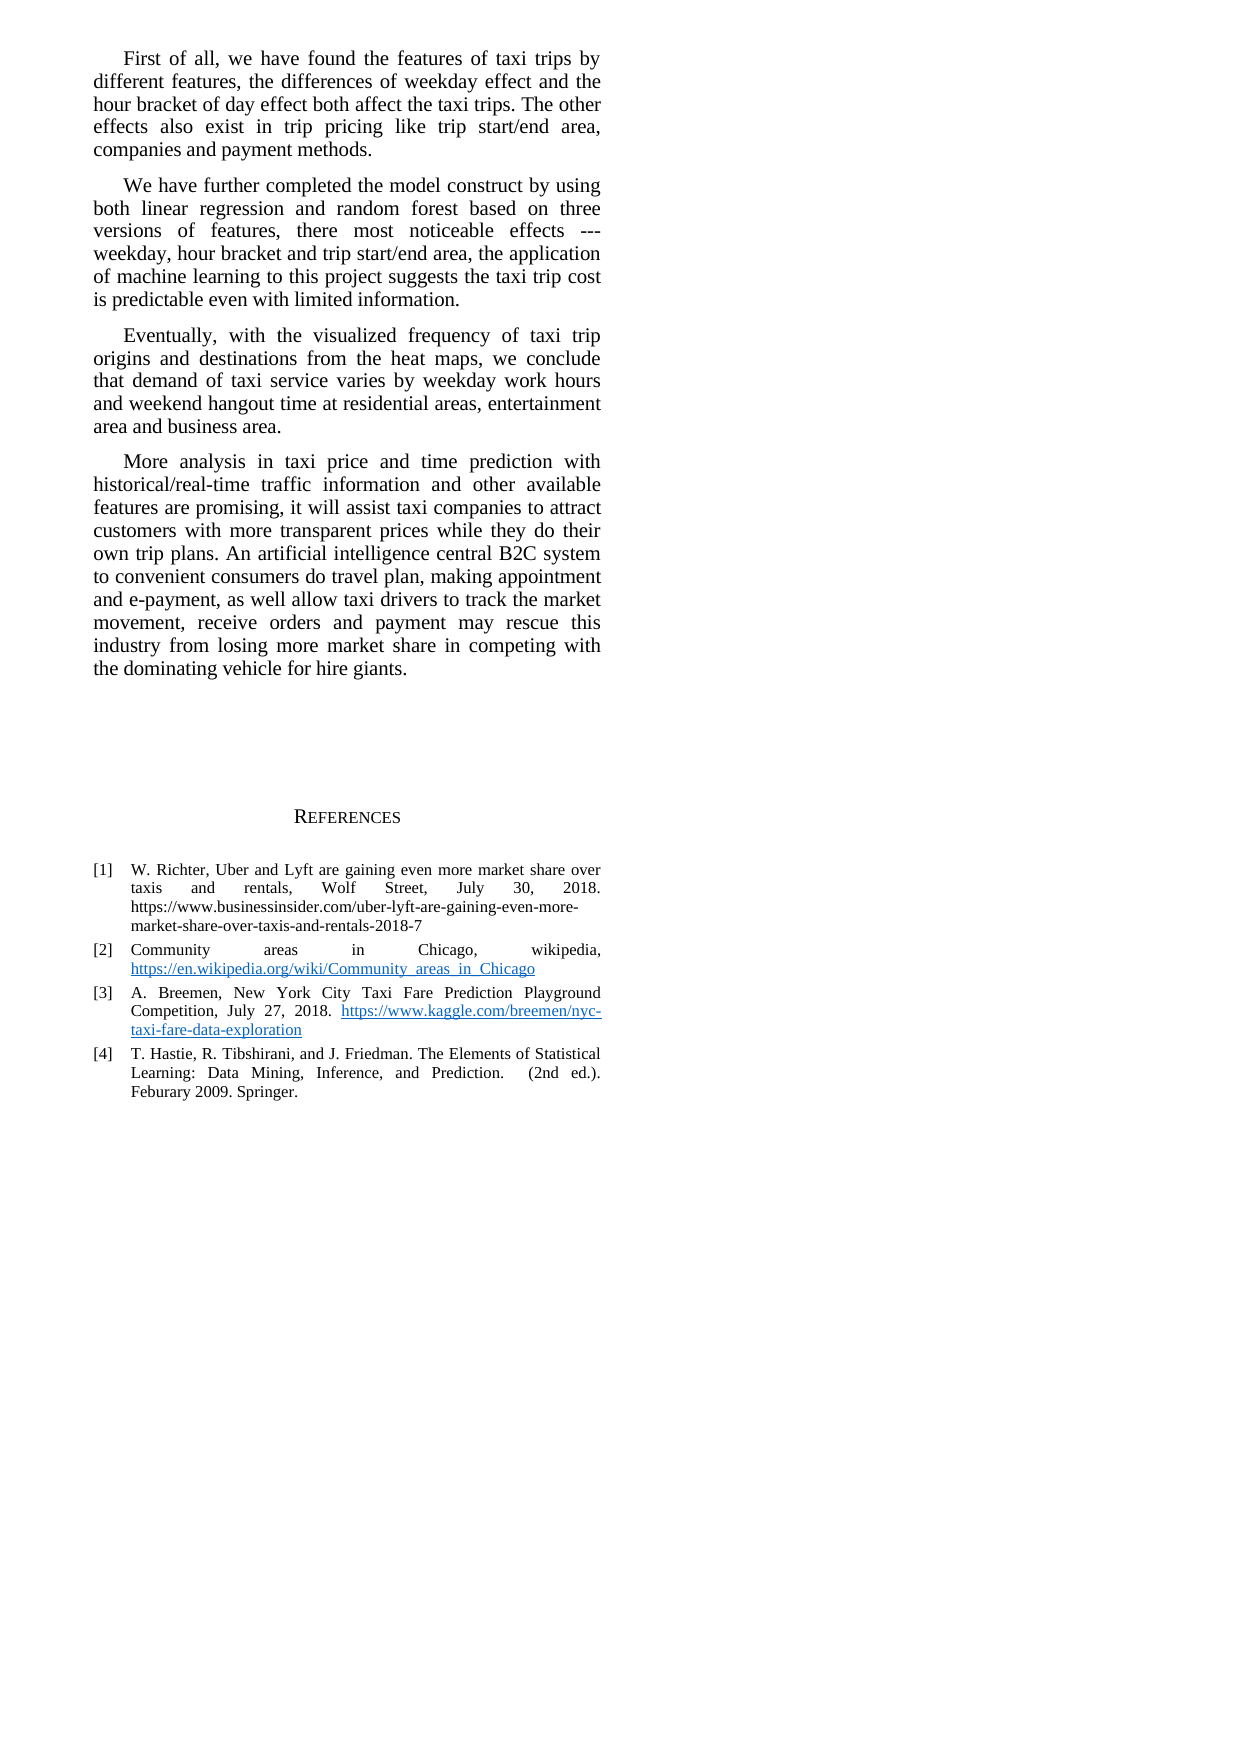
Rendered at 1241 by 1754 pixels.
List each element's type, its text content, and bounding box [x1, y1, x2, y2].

text A. Breemen, New York City Taxi Fare Prediction Playground Competition, July 27, 2018. https://www.kaggle.com/breemen/nyc-taxi-fare-data-exploration [93, 983, 601, 1039]
text First of all, we have found the features of taxi trips by different features, the differences of weekday effect and the hour bracket of day effect both affect the taxi trips. The other effects also exist in trip pricing like trip start/end area, companies and payment methods. [93, 47, 601, 161]
subtitle References [93, 804, 601, 828]
text We have further completed the model construct by using both linear regression and random forest based on three versions of features, there most noticeable effects --- weekday, hour bracket and trip start/end area, the application of machine learning to this project suggests the taxi trip cost is predictable even with limited information. [93, 174, 601, 311]
text T. Hastie, R. Tibshirani, and J. Friedman. The Elements of Statistical Learning: Data Mining, Inference, and Prediction. (2nd ed.). Feburary 2009. Springer. [93, 1044, 601, 1101]
text W. Richter, Uber and Lyft are gaining even more market share over taxis and rentals, Wolf Street, July 30, 2018. https://www.businessinsider.com/uber-lyft-are-gaining-even-more-market-share-over-taxis-and-rentals-2018-7 [93, 860, 601, 935]
text Community areas in Chicago, wikipedia, https://en.wikipedia.org/wiki/Community_areas_in_Chicago [93, 940, 601, 978]
text Eventually, with the visualized frequency of taxi trip origins and destinations from the heat maps, we conclude that demand of taxi service varies by weekday work hours and weekend hangout time at residential areas, entertainment area and business area. [93, 324, 601, 438]
text More analysis in taxi price and time prediction with historical/real-time traffic information and other available features are promising, it will assist taxi companies to attract customers with more transparent prices while they do their own trip plans. An artificial intelligence central B2C system to convenient consumers do travel plan, making appointment and e-payment, as well allow taxi drivers to track the market movement, receive orders and payment may rescue this industry from losing more market share in competing with the dominating vehicle for hire giants. [93, 451, 601, 680]
